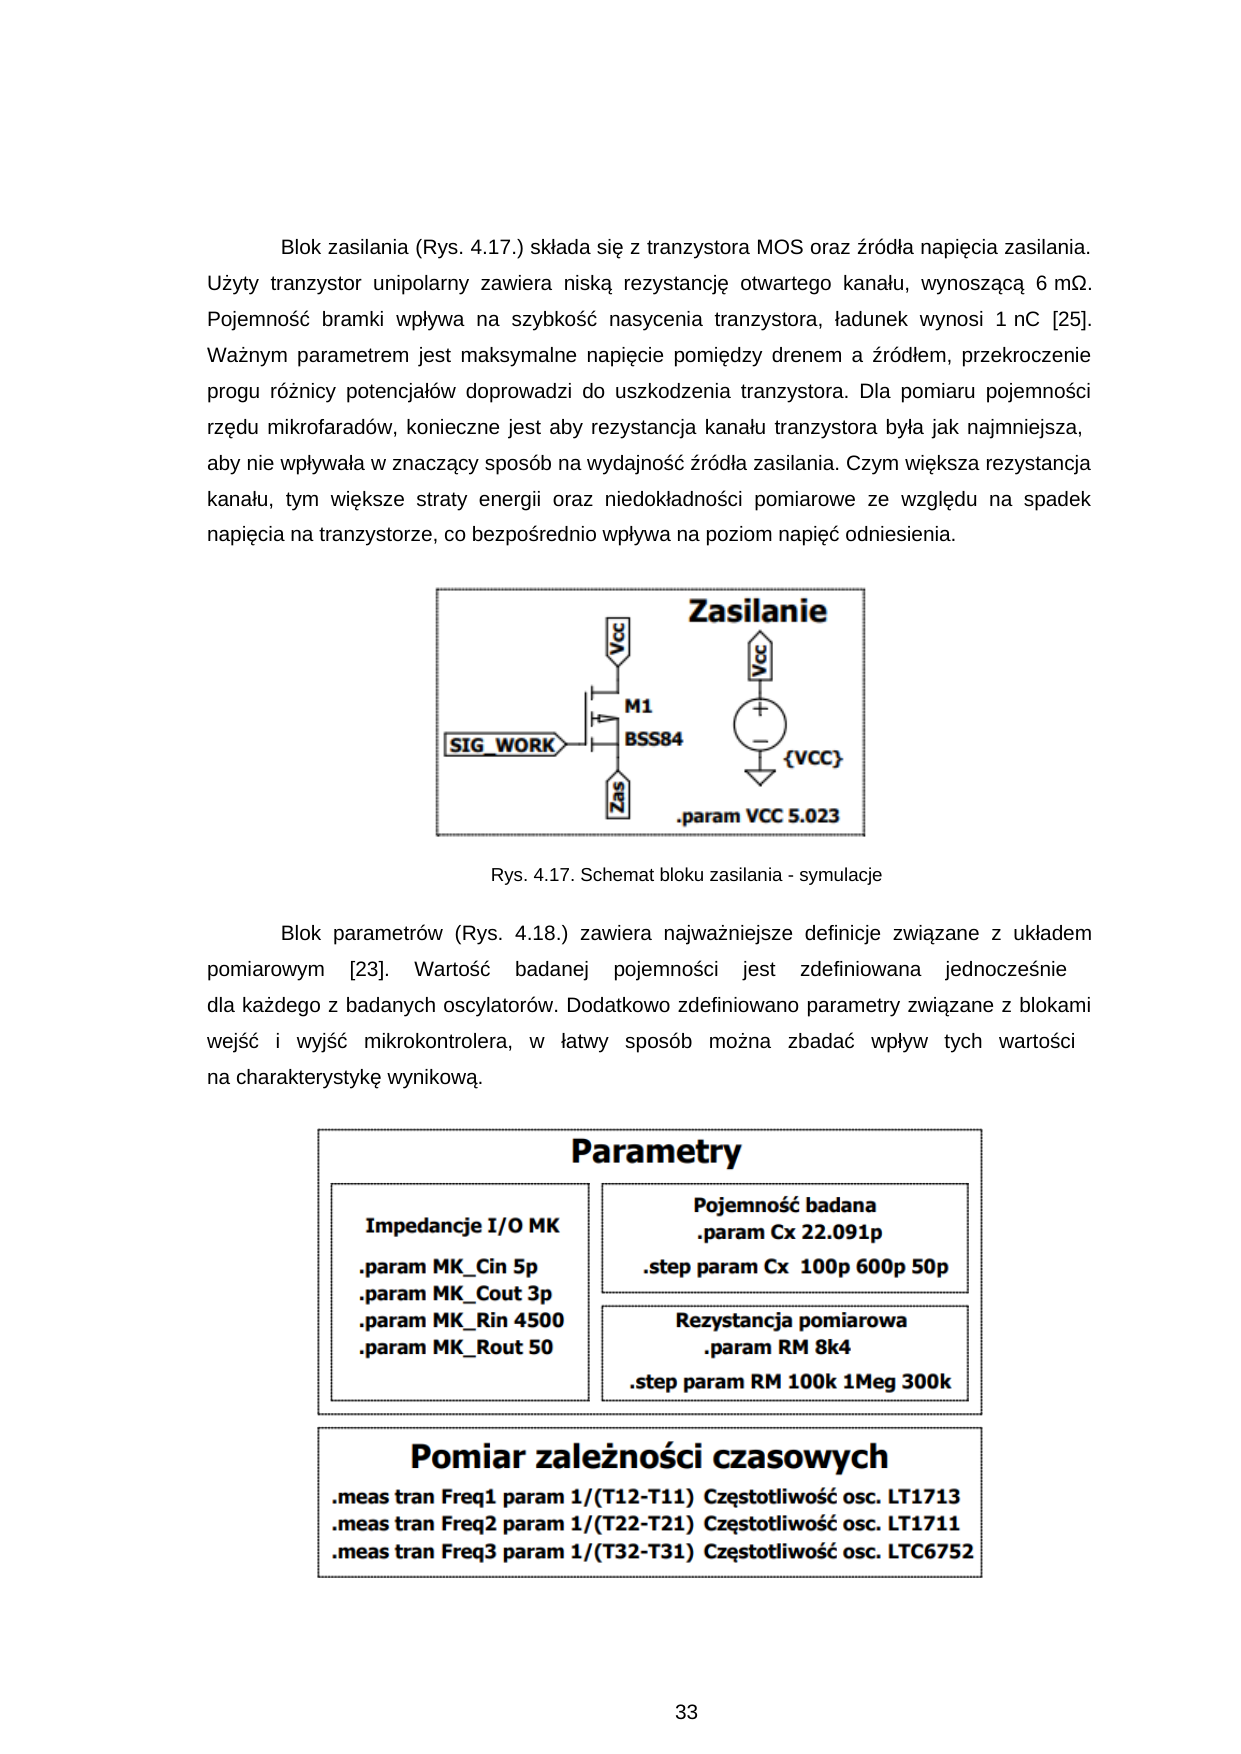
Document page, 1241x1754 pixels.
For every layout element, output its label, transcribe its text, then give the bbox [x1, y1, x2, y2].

picture [314, 1126, 985, 1581]
picture [433, 583, 867, 840]
subtitle Rys. 4.6. Schemat bloku zasilania - symulacje [207, 864, 1092, 886]
